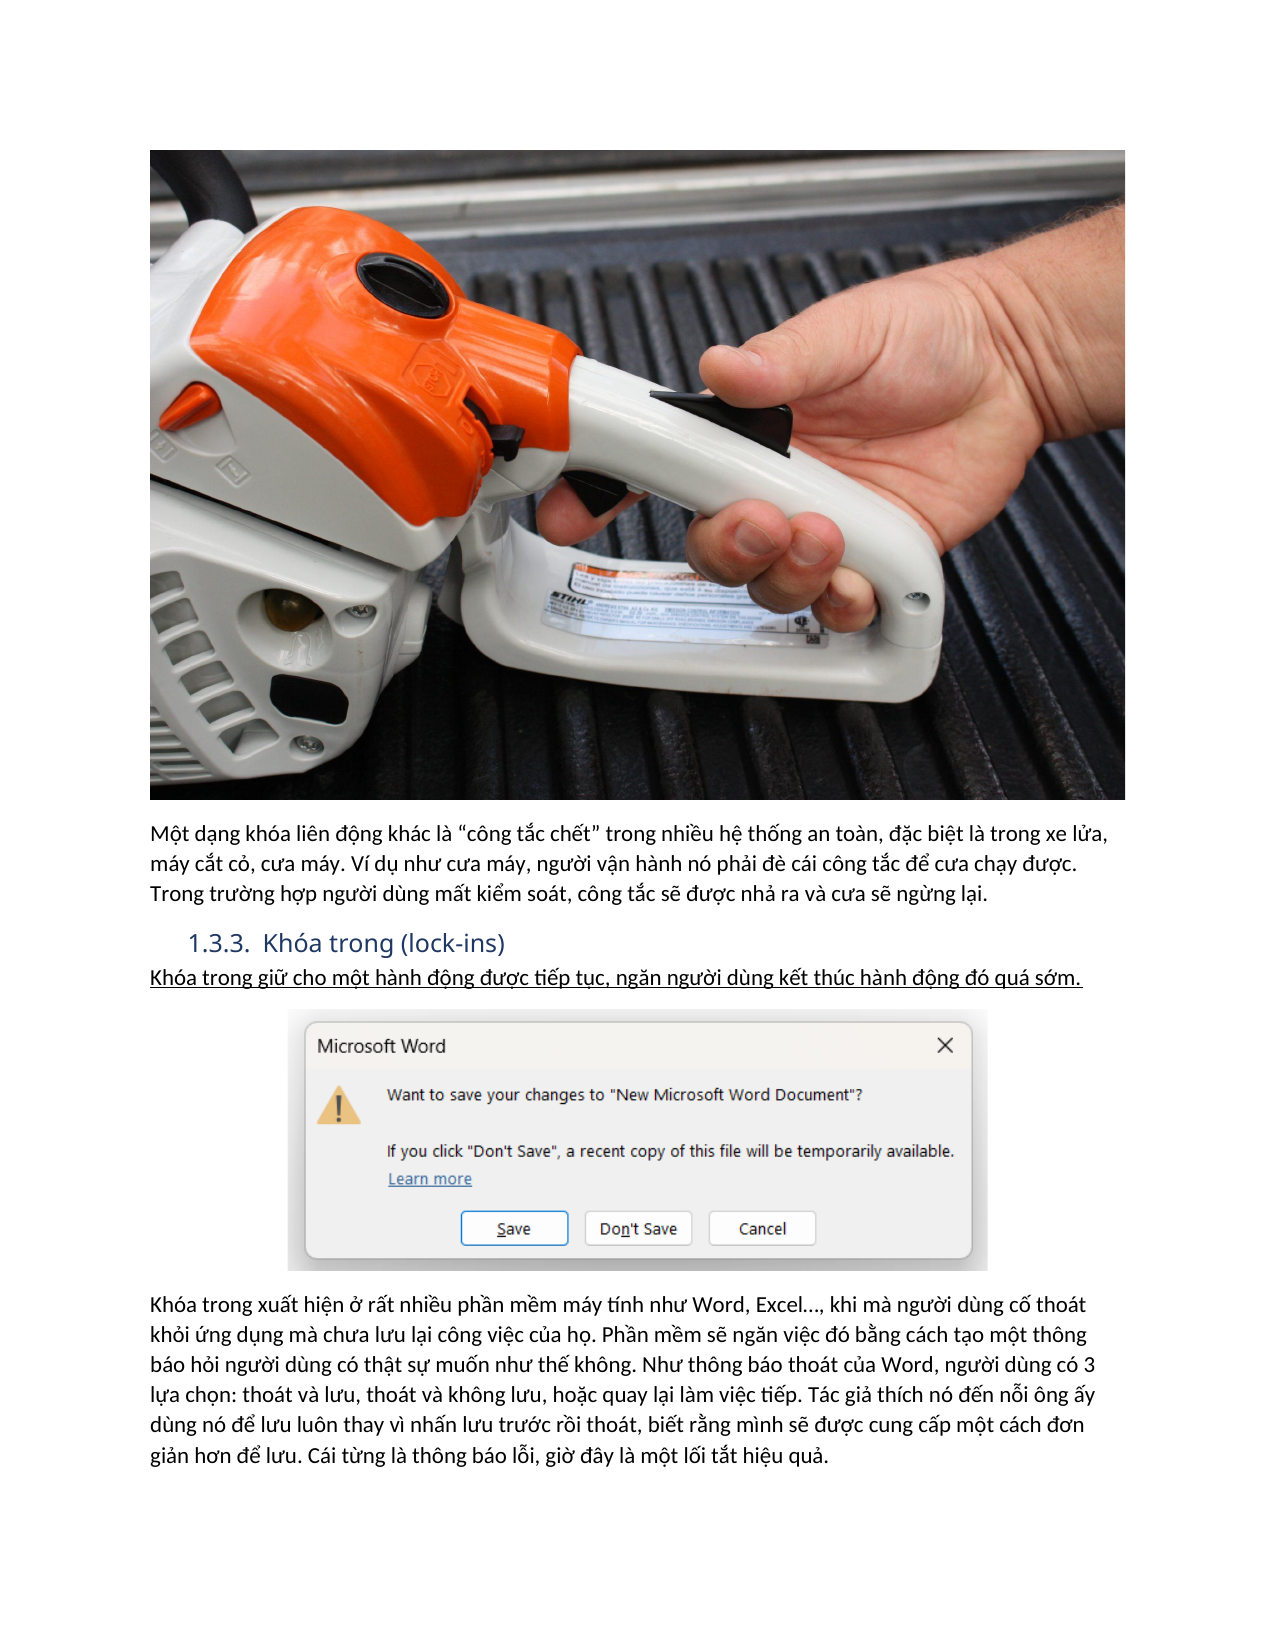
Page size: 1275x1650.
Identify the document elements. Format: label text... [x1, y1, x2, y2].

picture [150, 150, 1125, 800]
text Khóa trong giữ cho một hành động được tiếp tục, ngăn người dùng kết thúc hành động đó quá sớm. [150, 963, 1125, 991]
text Khóa trong xuất hiện ở rất nhiều phần mềm máy tính như Word, Excel…, khi mà người dùng cố thoát khỏi ứng dụng mà chưa lưu lại công việc của họ. Phần mềm sẽ ngăn việc đó bằng cách tạo một thông báo hỏi người dùng có thật sự muốn như thế không. Như thông báo thoát của Word, người dùng có 3 lựa chọn: thoát và lưu, thoát và không lưu, hoặc quay lại làm việc tiếp. Tác giả thích nó đến nỗi ông ấy dùng nó để lưu luôn thay vì nhấn lưu trước rồi thoát, biết rằng mình sẽ được cung cấp một cách đơn giản hơn để lưu. Cái từng là thông báo lỗi, giờ đây là một lối tắt hiệu quả. [150, 1290, 1125, 1469]
text Một dạng khóa liên động khác là “công tắc chết” trong nhiều hệ thống an toàn, đặc biệt là trong xe lửa, máy cắt cỏ, cưa máy. Ví dụ như cưa máy, người vận hành nó phải đè cái công tắc để cưa chạy được. Trong trường hợp người dùng mất kiểm soát, công tắc sẽ được nhả ra và cưa sẽ ngừng lại. [150, 819, 1125, 907]
subtitle Khóa trong (lock-ins) [187, 926, 1125, 960]
picture [287, 1009, 988, 1271]
